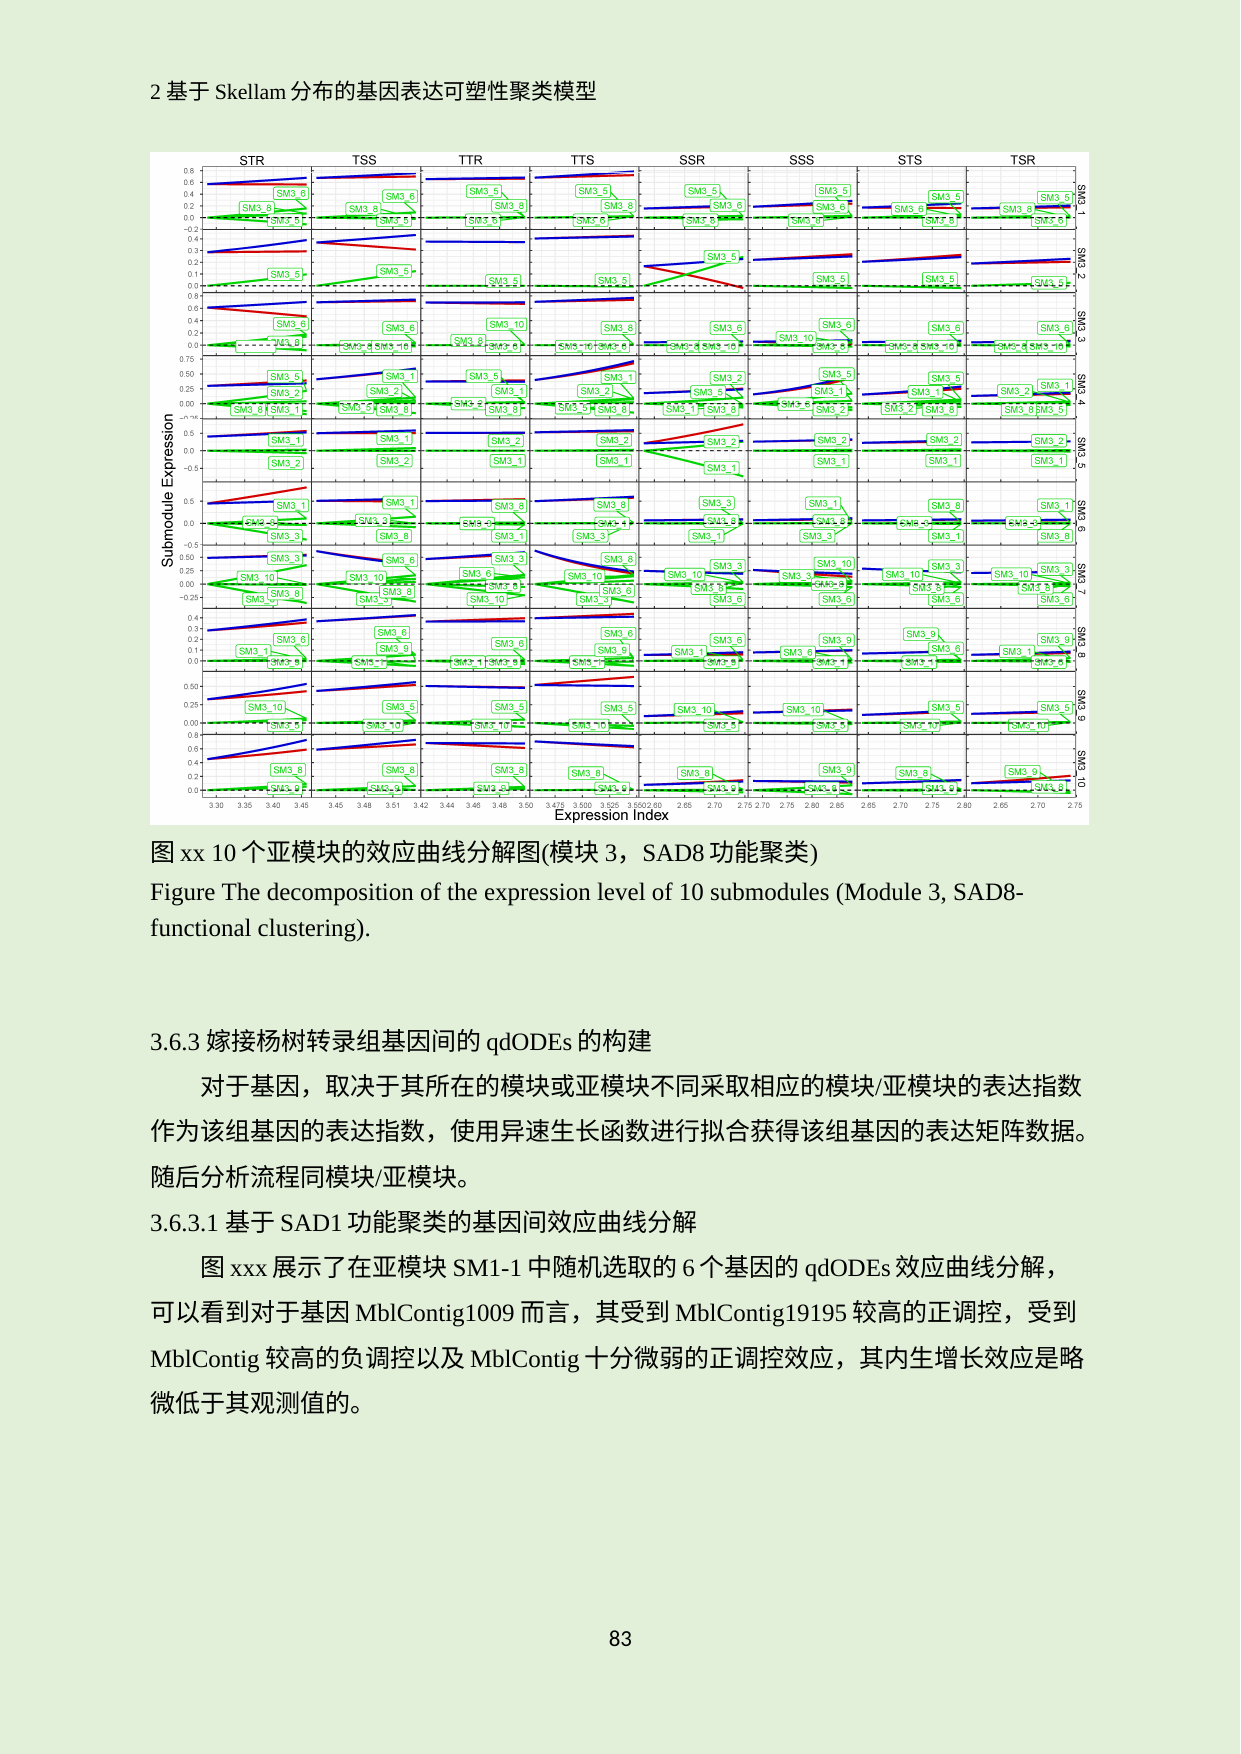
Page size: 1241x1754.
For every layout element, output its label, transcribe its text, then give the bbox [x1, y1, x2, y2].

text 3.6.3.1 基于SAD1功能聚类的基因间效应曲线分解 [150, 1202, 1090, 1238]
picture [150, 152, 1089, 825]
text Figure The decomposition of the expression level of 10 submodules (Module 3, SAD8-functional clustering). [150, 877, 1090, 942]
text 3.6.3 嫁接杨树转录组基因间的qdODEs的构建 [150, 1021, 1090, 1057]
text 图xx 10个亚模块的效应曲线分解图(模块3，SAD8功能聚类) [150, 832, 1090, 868]
text 图xxx展示了在亚模块SM1-1中随机选取的6个基因的qdODEs效应曲线分解，可以看到对于基因MblContig1009而言，其受到MblContig19195较高的正调控，受到MblContig较高的负调控以及MblContig十分微弱的正调控效应，其内生增长效应是略微低于其观测值的。 [150, 1248, 1090, 1420]
text 对于基因，取决于其所在的模块或亚模块不同采取相应的模块/亚模块的表达指数作为该组基因的表达指数，使用异速生长函数进行拟合获得该组基因的表达矩阵数据。随后分析流程同模块/亚模块。 [150, 1066, 1090, 1193]
